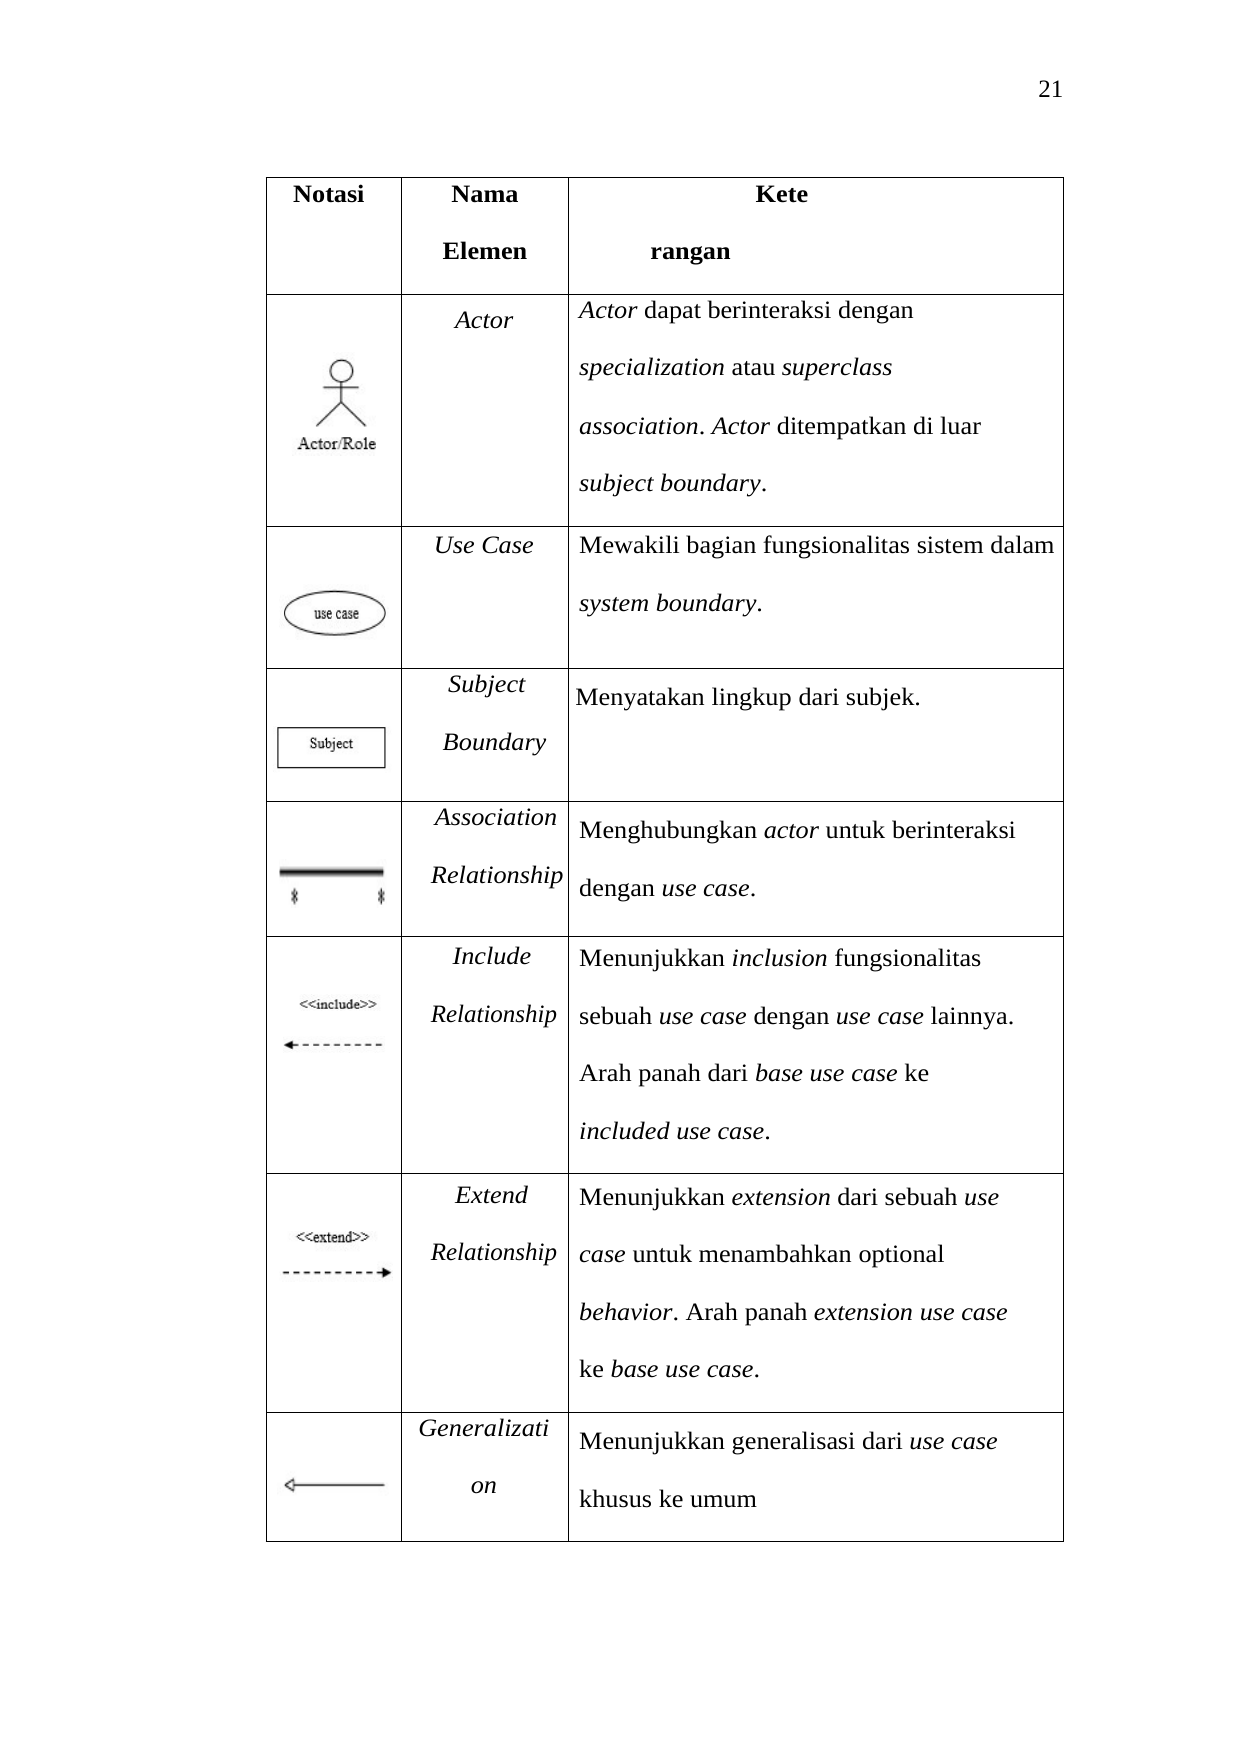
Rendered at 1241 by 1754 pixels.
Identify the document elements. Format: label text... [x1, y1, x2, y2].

table_cell Menunjukkan inclusion fungsionalitas sebuah use case dengan use case lainnya. Arah panah dari base use case ke included use case. [569, 937, 1063, 1173]
table_cell Menunjukkan extension dari sebuah use case untuk menambahkan optional behavior. Arah panah extension use case ke base use case. [569, 1174, 1063, 1412]
table_cell [267, 527, 401, 668]
table_cell [267, 1413, 401, 1541]
table_cell Menyatakan lingkup dari subjek. [569, 669, 1063, 801]
table_cell [267, 937, 401, 1173]
picture [272, 726, 392, 773]
picture [291, 352, 376, 456]
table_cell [402, 1413, 568, 1541]
table_cell Actor [402, 295, 568, 526]
picture [279, 584, 389, 640]
table_cell Menghubungkan actor untuk berinteraksi dengan use case. [569, 802, 1063, 936]
table_cell Extend Relationship [402, 1174, 568, 1412]
picture [279, 859, 387, 908]
table_header Nama Elemen [402, 178, 568, 294]
table_cell Subject Boundary [402, 669, 568, 801]
table_cell Actor dapat berinteraksi dengan specialization atau superclass association. Actor ditempatkan di luar subject boundary. [569, 295, 1063, 526]
table_cell [267, 295, 401, 526]
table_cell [569, 1413, 1063, 1541]
table_cell [267, 669, 401, 801]
table_cell [267, 1174, 401, 1412]
picture [276, 1470, 389, 1496]
table_cell Include Relationship [402, 937, 568, 1173]
table_cell Association Relationship [402, 802, 568, 936]
table_cell Mewakili bagian fungsionalitas sistem dalam system boundary. [569, 527, 1063, 668]
picture [279, 1231, 393, 1282]
table_header Notasi [267, 178, 401, 294]
table_header Keterangan [569, 178, 1063, 294]
picture [282, 994, 386, 1053]
table_cell [267, 802, 401, 936]
table_cell Use Case [402, 527, 568, 668]
